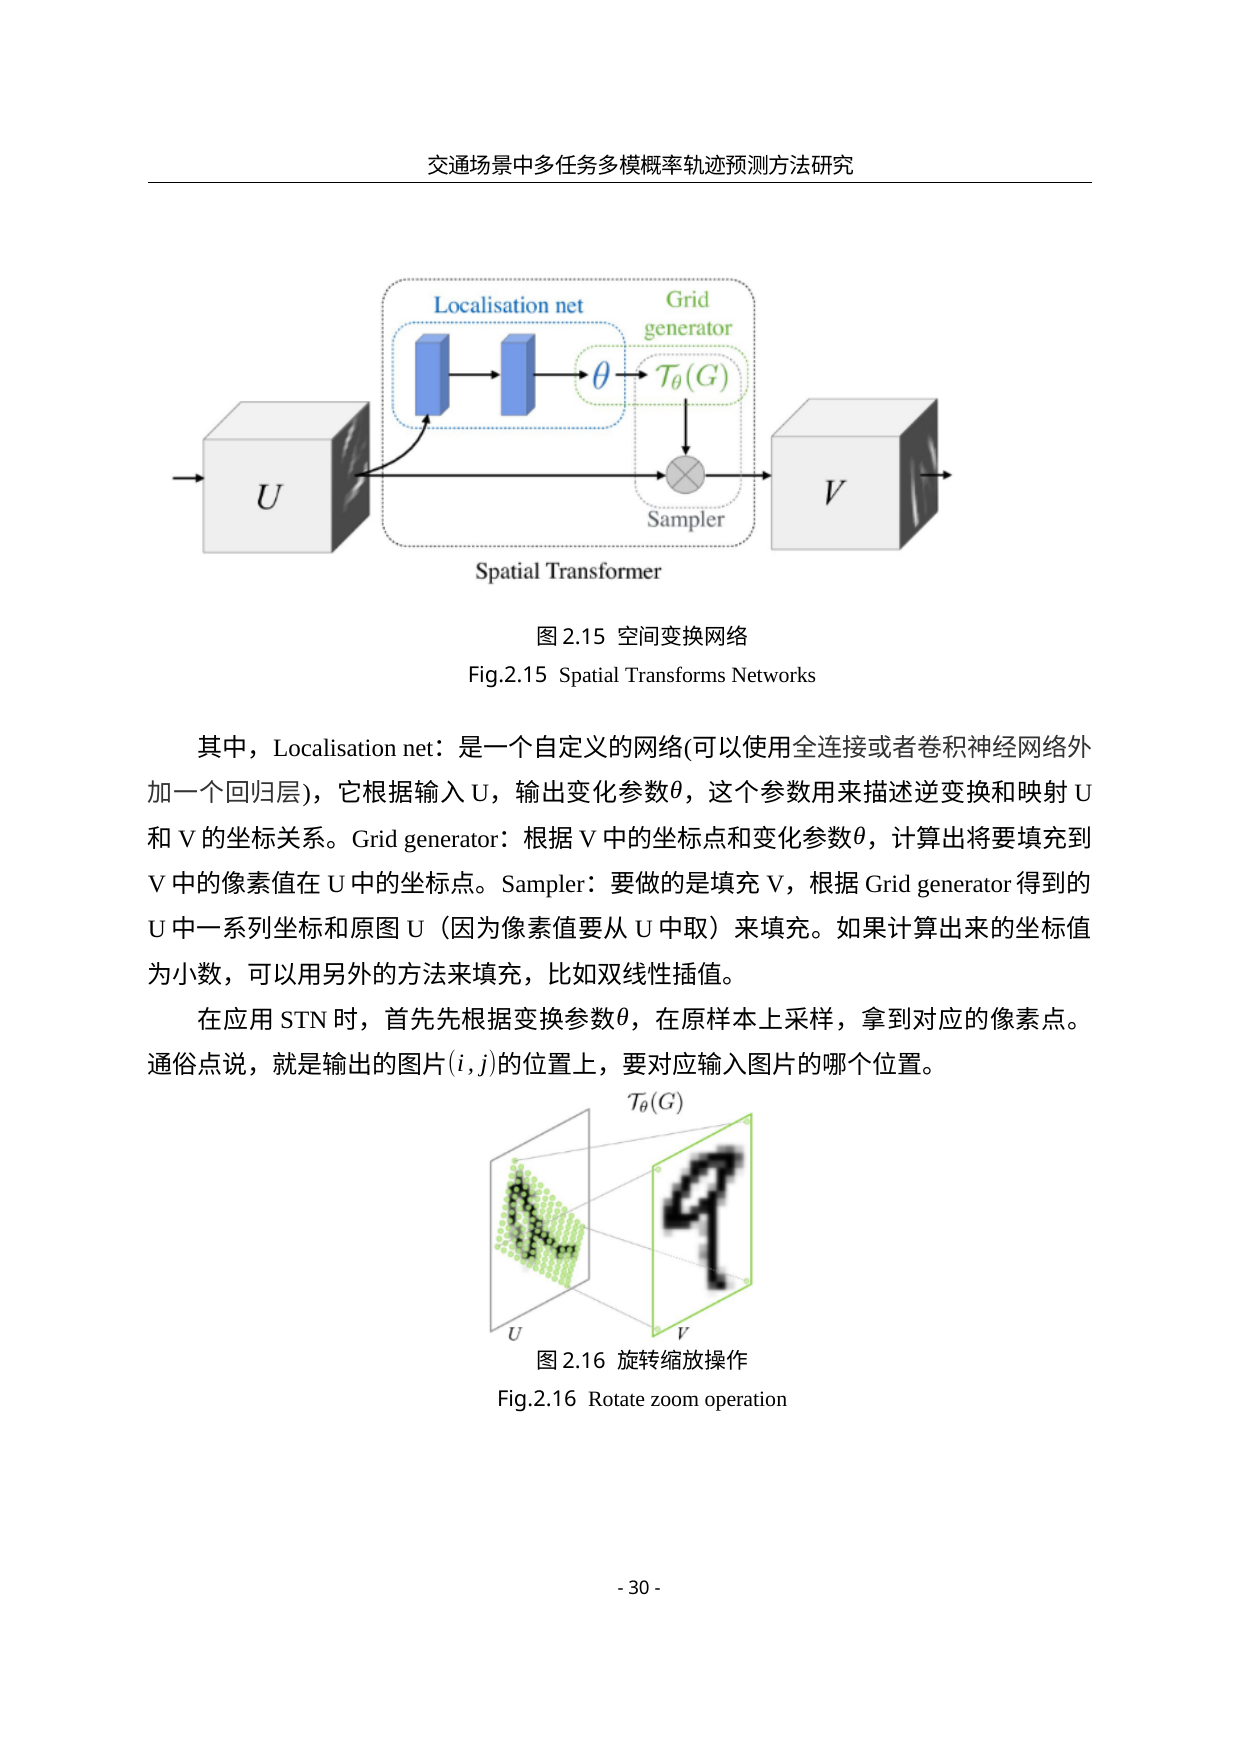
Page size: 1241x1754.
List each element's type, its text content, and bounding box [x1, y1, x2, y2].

picture [482, 1090, 758, 1343]
text 图2.16 旋转缩放操作 [148, 1343, 1092, 1375]
text Fig.2.15 Spatial Transforms Networks [148, 659, 1092, 689]
text Fig.2.16 Rotate zoom operation [148, 1383, 1092, 1412]
text 在应用STN时，首先先根据变换参数，在原样本上采样，拿到对应的像素点。通俗点说，就是输出的图片的位置上，要对应输入图片的哪个位置。 [148, 999, 1092, 1081]
text 其中，Localisation net：是一个自定义的网络(可以使用全连接或者卷积神经网络外加一个回归层)，它根据输入U，输出变化参数，这个参数用来描述逆变换和映射U和V的坐标关系。Grid generator：根据V中的坐标点和变化参数，计算出将要填充到V中的像素值在U中的坐标点。Sampler：要做的是填充V，根据Grid generator得到的U中一系列坐标和原图U（因为像素值要从U中取）来填充。如果计算出来的坐标值为小数，可以用另外的方法来填充，比如双线性插值。 [148, 727, 1092, 990]
picture [147, 245, 1013, 620]
text 图2.15 空间变换网络 [148, 619, 1092, 651]
